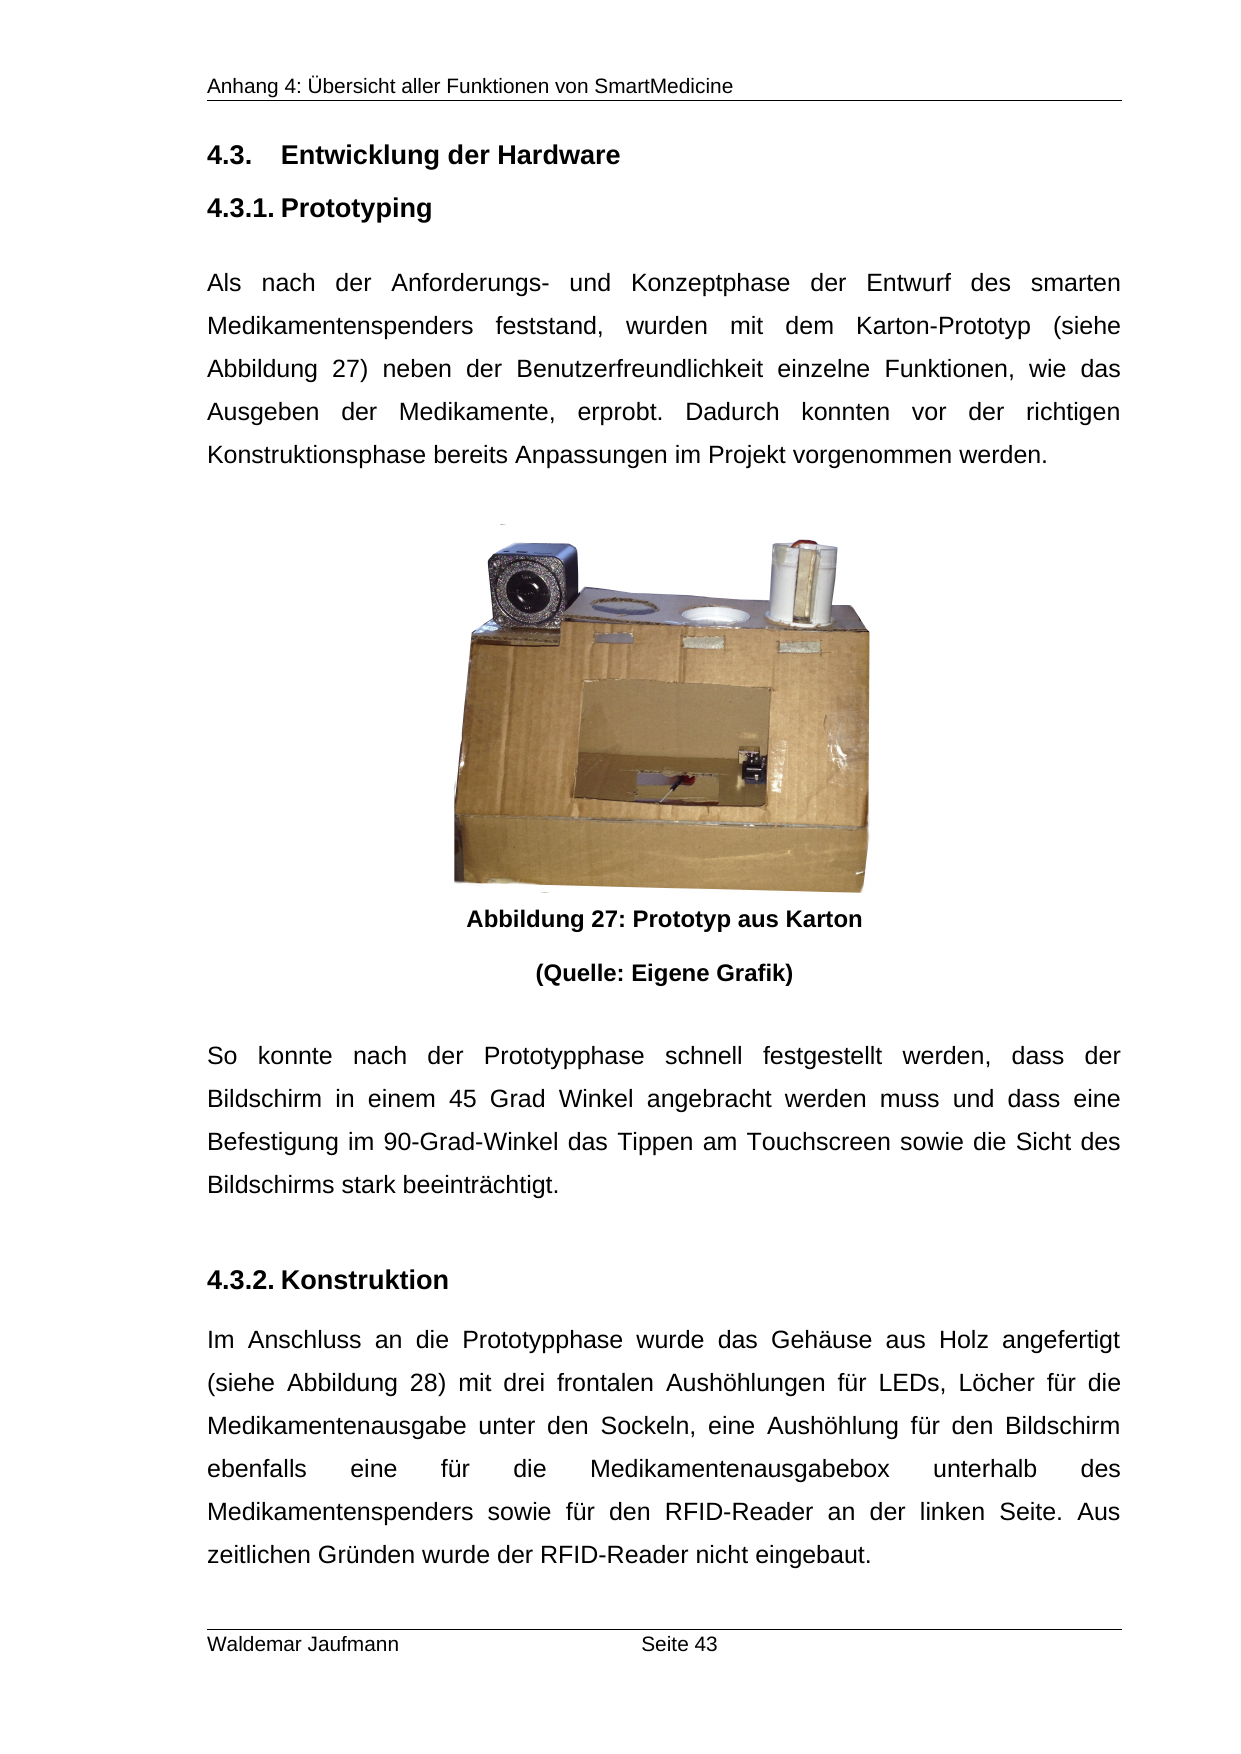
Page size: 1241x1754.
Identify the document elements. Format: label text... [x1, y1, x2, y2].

text So konnte nach der Prototypphase schnell festgestellt werden, dass der Bildschirm in einem 45 Grad Winkel angebracht werden muss und dass eine Befestigung im 90-Grad-Winkel das Tippen am Touchscreen sowie die Sicht des Bildschirms stark beeinträchtigt. [207, 1041, 1122, 1199]
subtitle Prototyping [207, 191, 1122, 224]
text Als nach der Anforderungs- und Konzeptphase der Entwurf des smarten Medikamentenspenders feststand, wurden mit dem Karton-Prototyp (siehe Abbildung 27) neben der Benutzerfreundlichkeit einzelne Funktionen, wie das Ausgeben der Medikamente, erprobt. Dadurch konnten vor der richtigen Konstruktionsphase bereits Anpassungen im Projekt vorgenommen werden. [207, 267, 1122, 469]
picture [454, 524, 875, 893]
text Abbildung 27: Prototyp aus Karton [207, 905, 1122, 933]
subtitle Entwicklung der Hardware [207, 139, 1122, 170]
subtitle Konstruktion [207, 1263, 1122, 1296]
text Im Anschluss an die Prototypphase wurde das Gehäuse aus Holz angefertigt (siehe Abbildung 28) mit drei frontalen Aushöhlungen für LEDs, Löcher für die Medikamentenausgabe unter den Sockeln, eine Aushöhlung für den Bildschirm ebenfalls eine für die Medikamentenausgabebox unterhalb des Medikamentenspenders sowie für den RFID-Reader an der linken Seite. Aus zeitlichen Gründen wurde der RFID-Reader nicht eingebaut. [207, 1325, 1122, 1569]
text (Quelle: Eigene Grafik) [207, 959, 1122, 987]
